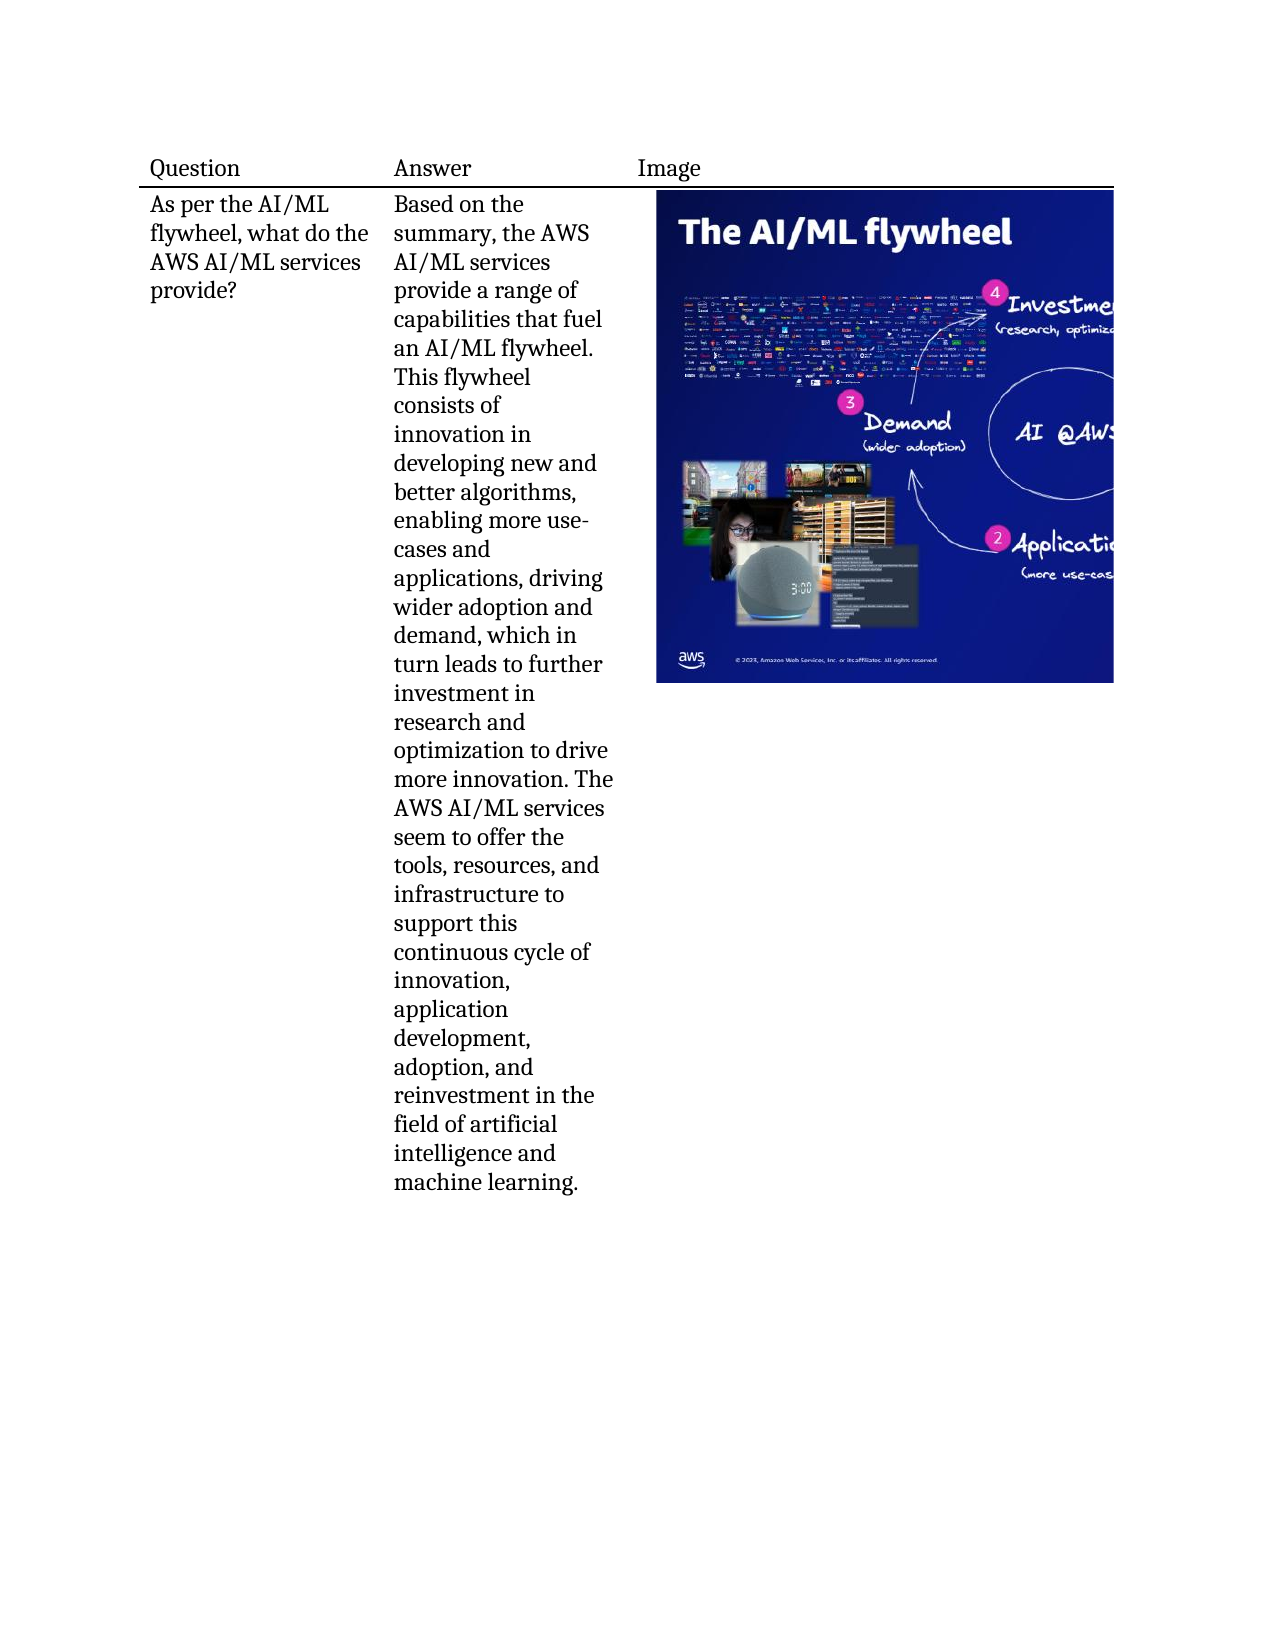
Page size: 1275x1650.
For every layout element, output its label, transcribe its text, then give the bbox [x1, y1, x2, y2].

table_cell Based on the summary, the AWS AI/ML services provide a range of capabilities that fuel an AI/ML flywheel. This flywheel consists of innovation in developing new and better algorithms, enabling more use-cases and applications, driving wider adoption and demand, which in turn leads to further investment in research and optimization to drive more innovation. The AWS AI/ML services seem to offer the tools, resources, and infrastructure to support this continuous cycle of innovation, application development, adoption, and reinvestment in the field of artificial intelligence and machine learning. [383, 188, 626, 1200]
table_header Answer [383, 150, 626, 186]
picture [656, 190, 1114, 683]
table_header Question [139, 150, 382, 186]
table_header Image [626, 150, 1114, 186]
table_cell As per the AI/ML flywheel, what do the AWS AI/ML services provide? [139, 188, 382, 1200]
table_cell [626, 188, 1114, 1200]
